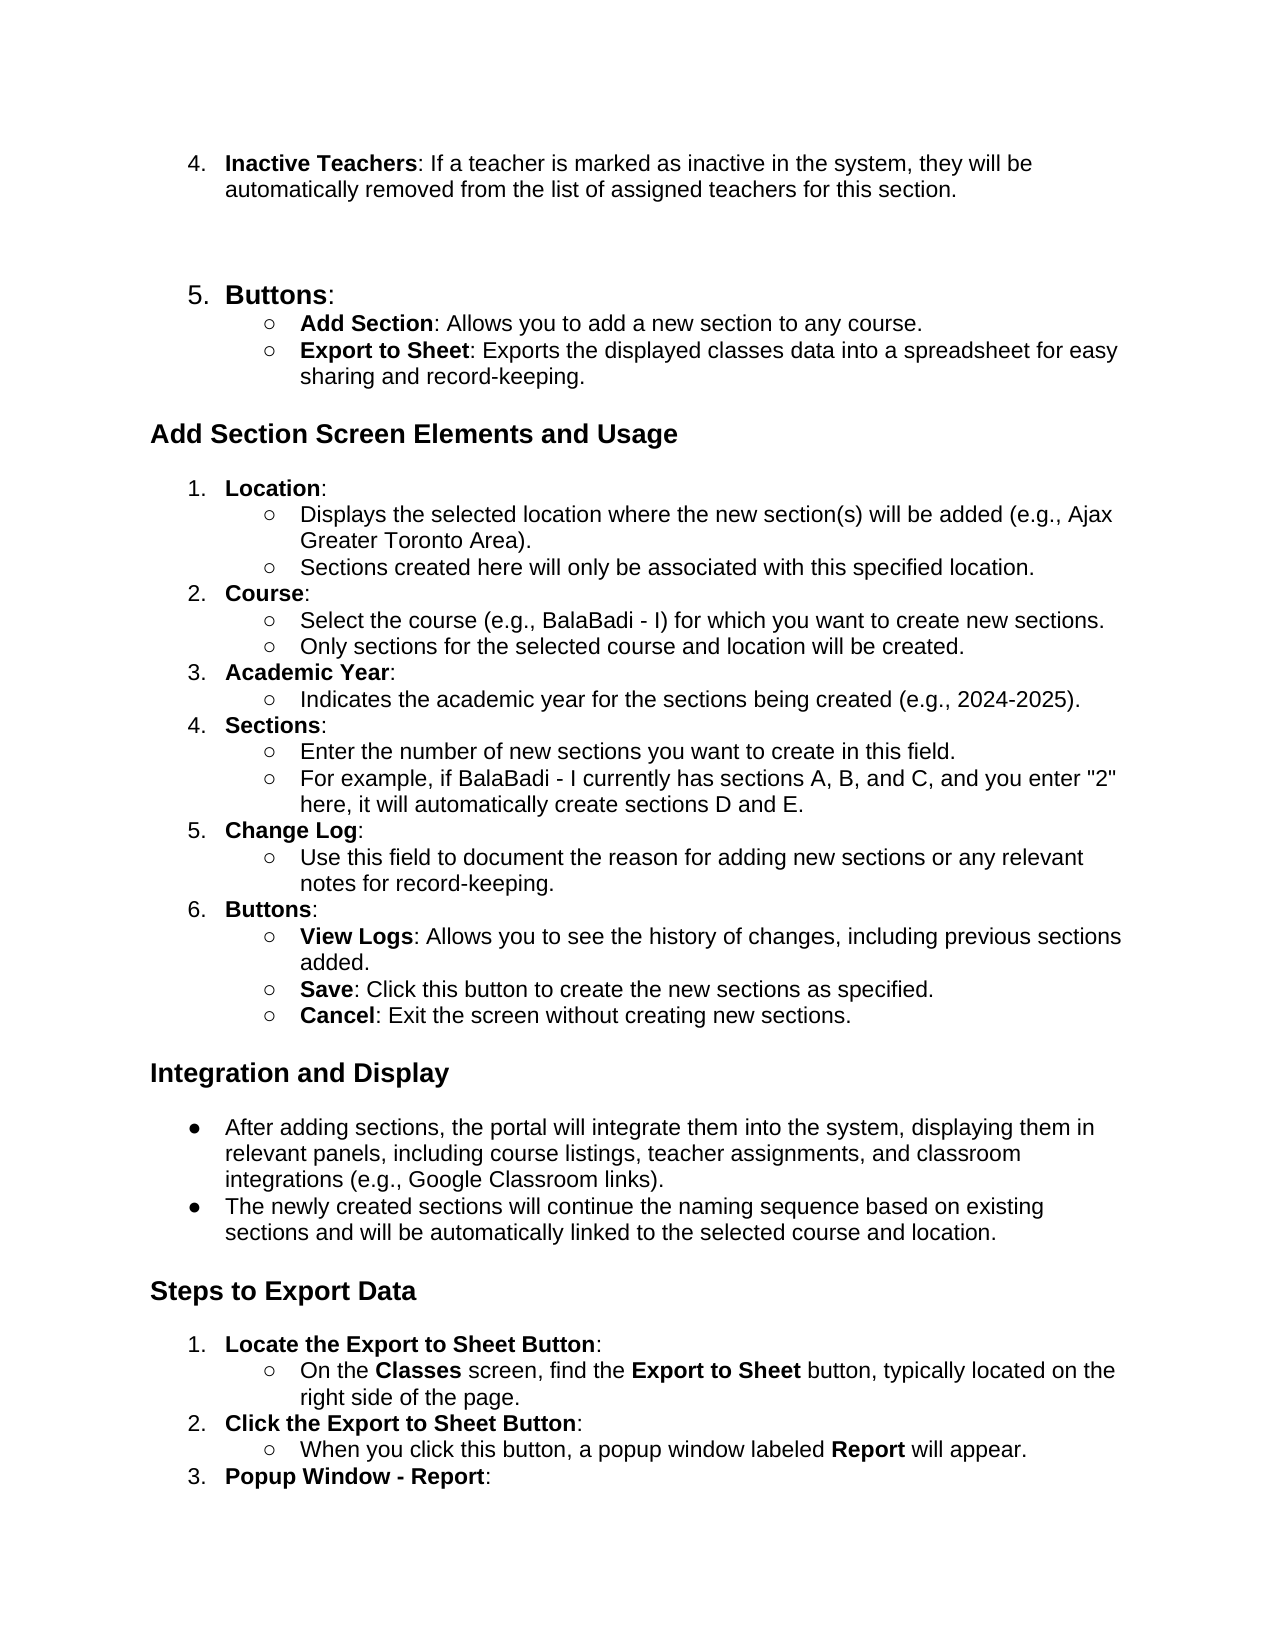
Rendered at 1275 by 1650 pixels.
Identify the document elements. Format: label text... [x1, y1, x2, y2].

list Sections: [187, 712, 1125, 738]
list Cancel: Exit the screen without creating new sections. [262, 1002, 1125, 1028]
list Select the course (e.g., BalaBadi - I) for which you want to create new sections. [262, 607, 1125, 633]
list The newly created sections will continue the naming sequence based on existing sections and will be automatically linked to the selected course and location. [187, 1193, 1125, 1245]
list Save: Click this button to create the new sections as specified. [262, 976, 1125, 1002]
list Export to Sheet: Exports the displayed classes data into a spreadsheet for easy sharing and record-keeping. [262, 337, 1125, 389]
list View Logs: Allows you to see the history of changes, including previous sections added. [262, 923, 1125, 976]
list When you click this button, a popup window labeled Report will appear. [262, 1436, 1125, 1463]
list For example, if BalaBadi - I currently has sections A, B, and C, and you enter "2" here, it will automatically create sections D and E. [262, 765, 1125, 817]
list Locate the Export to Sheet Button: [187, 1331, 1125, 1357]
list Popup Window - Report: [187, 1463, 1125, 1489]
list On the Classes screen, find the Export to Sheet button, typically located on the right side of the page. [262, 1357, 1125, 1410]
subtitle Integration and Display [150, 1057, 1125, 1089]
list Enter the number of new sections you want to create in this field. [262, 738, 1125, 765]
list Change Log: [187, 817, 1125, 844]
list Academic Year: [187, 659, 1125, 686]
list Only sections for the selected course and location will be created. [262, 633, 1125, 659]
subtitle Add Section Screen Elements and Usage [150, 418, 1125, 450]
list Inactive Teachers: If a teacher is marked as inactive in the system, they will be automatically removed from the list of assigned teachers for this section. [187, 150, 1125, 203]
list Buttons: [187, 279, 1125, 310]
list Sections created here will only be associated with this specified location. [262, 554, 1125, 580]
list Use this field to document the reason for adding new sections or any relevant notes for record-keeping. [262, 844, 1125, 896]
list Click the Export to Sheet Button: [187, 1410, 1125, 1436]
list Location: [187, 475, 1125, 501]
list After adding sections, the portal will integrate them into the system, displaying them in relevant panels, including course listings, teacher assignments, and classroom integrations (e.g., Google Classroom links). [187, 1114, 1125, 1193]
list Displays the selected location where the new section(s) will be added (e.g., Ajax Greater Toronto Area). [262, 501, 1125, 554]
subtitle Steps to Export Data [150, 1274, 1125, 1306]
list Add Section: Allows you to add a new section to any course. [262, 310, 1125, 337]
list Buttons: [187, 896, 1125, 923]
list Indicates the academic year for the sections being created (e.g., 2024-2025). [262, 686, 1125, 712]
list Course: [187, 580, 1125, 607]
